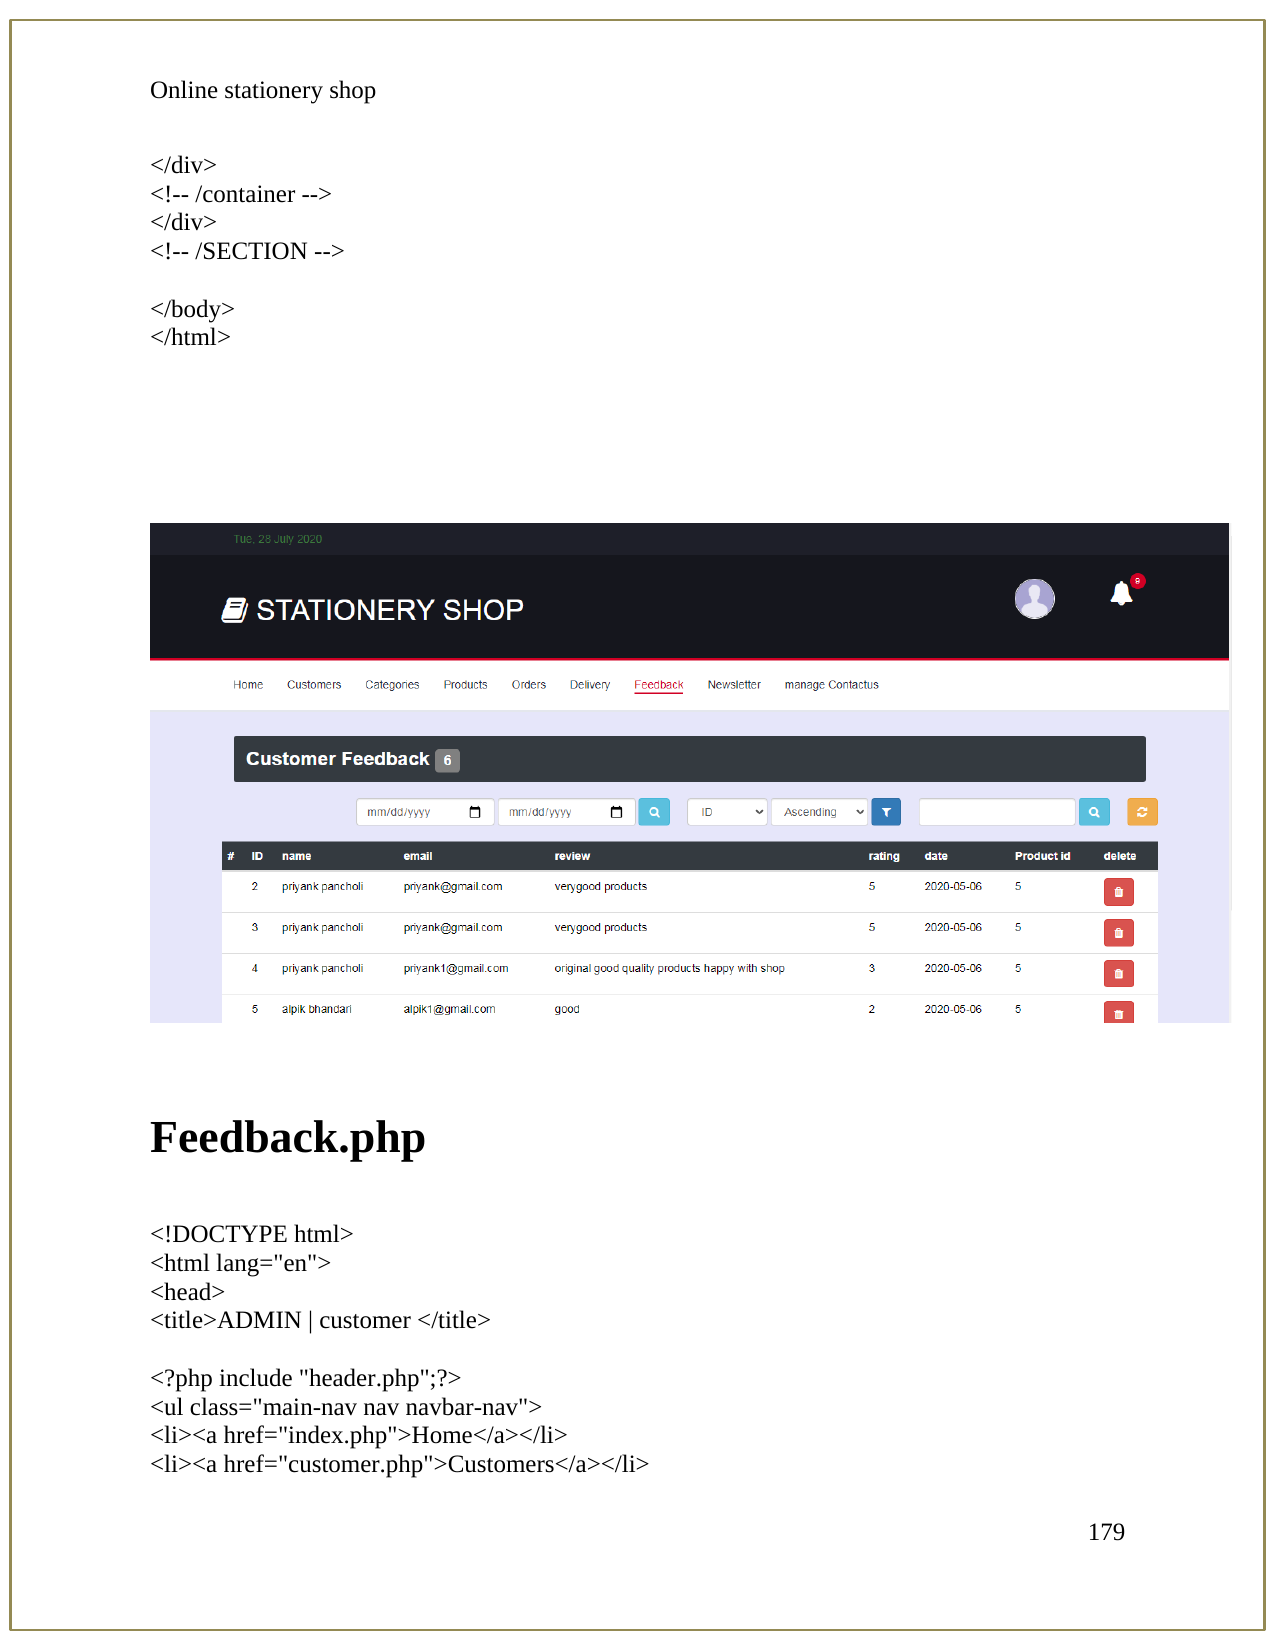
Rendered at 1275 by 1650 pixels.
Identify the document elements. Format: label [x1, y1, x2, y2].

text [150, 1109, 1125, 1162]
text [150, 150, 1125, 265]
picture [150, 523, 1232, 1023]
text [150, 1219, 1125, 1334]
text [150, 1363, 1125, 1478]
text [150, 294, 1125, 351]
